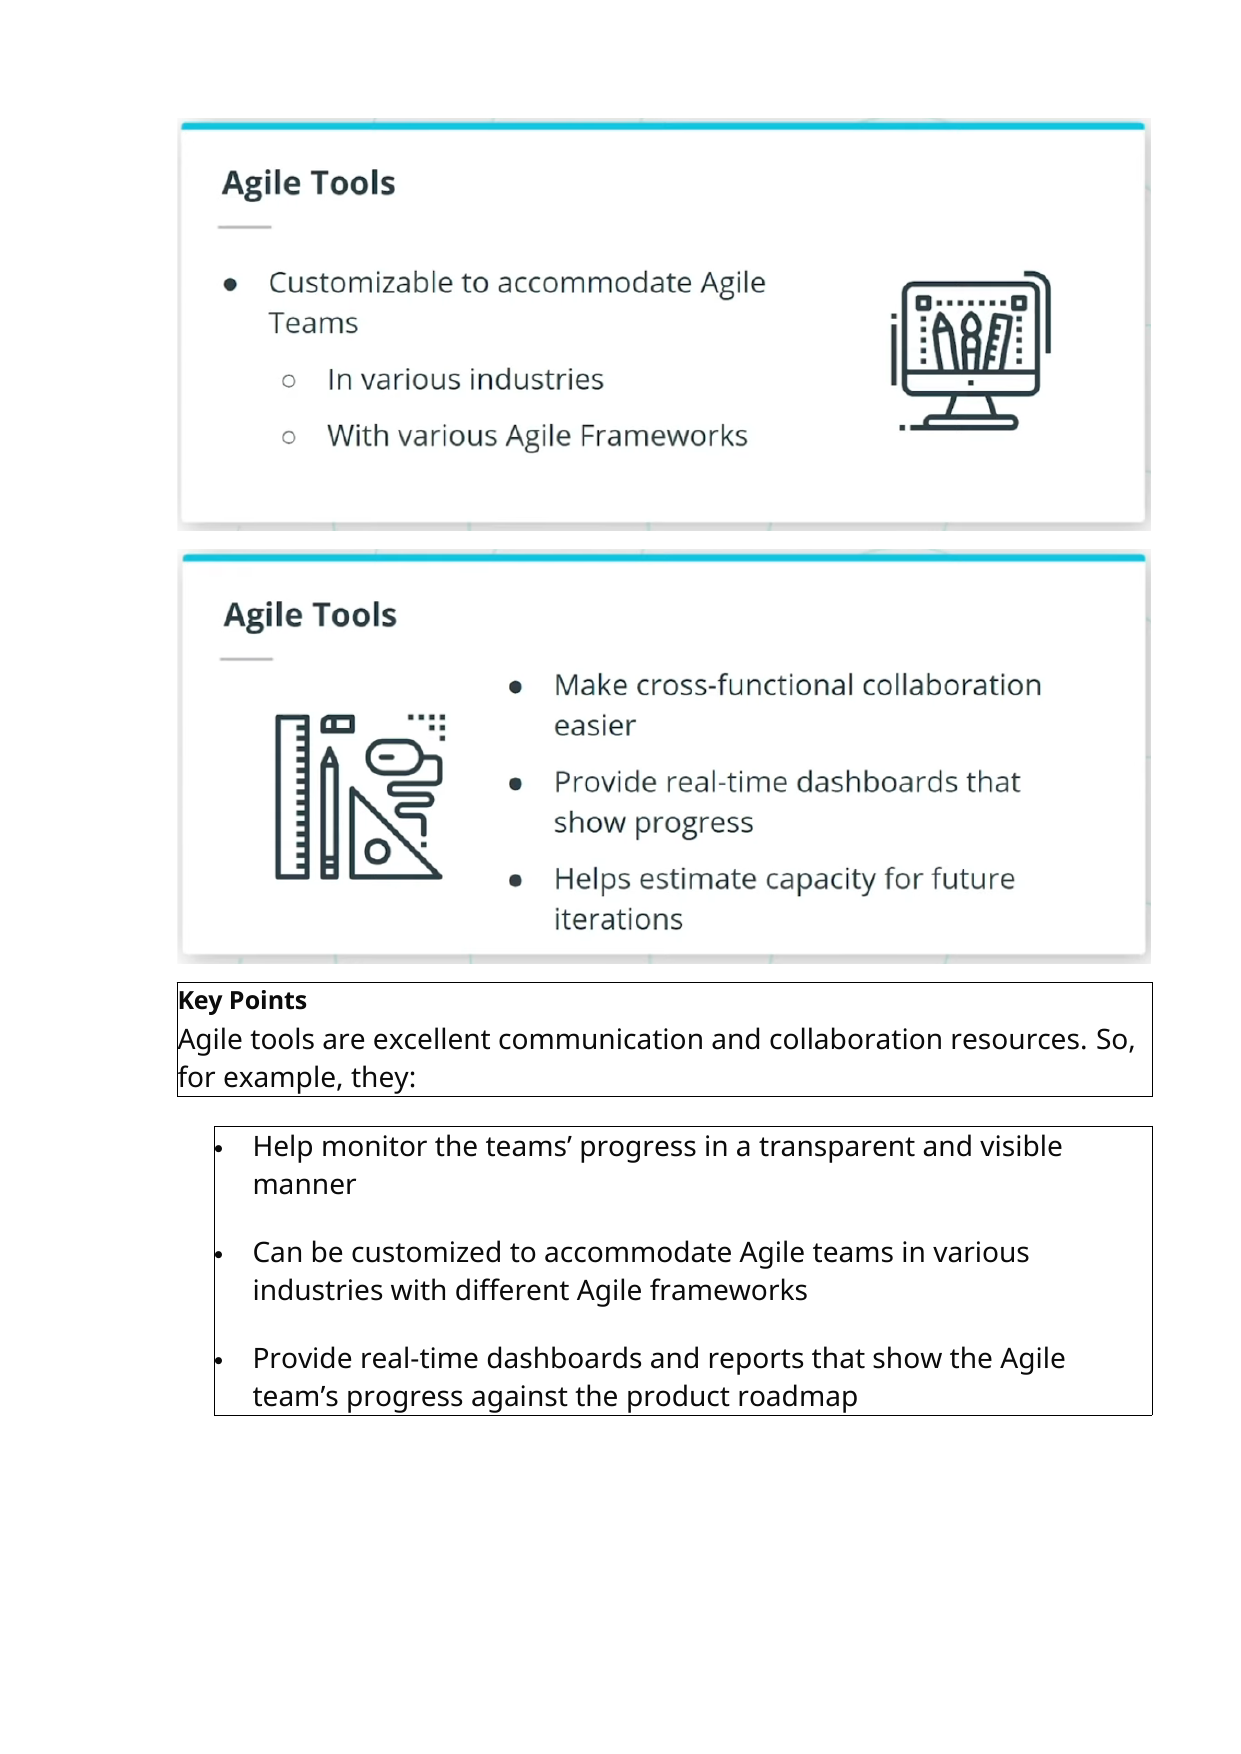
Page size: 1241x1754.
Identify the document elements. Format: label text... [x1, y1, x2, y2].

picture [177, 118, 1151, 531]
list Provide real-time dashboards and reports that show the Agile team’s progress against the product roadmap [215, 1337, 1152, 1415]
picture [177, 549, 1151, 964]
text Agile tools are excellent communication and collaboration resources. So, for example, they: [178, 1019, 1152, 1096]
subtitle Key Points [178, 983, 1152, 1017]
list Help monitor the teams’ progress in a transparent and visible manner [215, 1127, 1152, 1203]
list Can be customized to accommodate Agile teams in various industries with different Agile frameworks [215, 1232, 1152, 1309]
